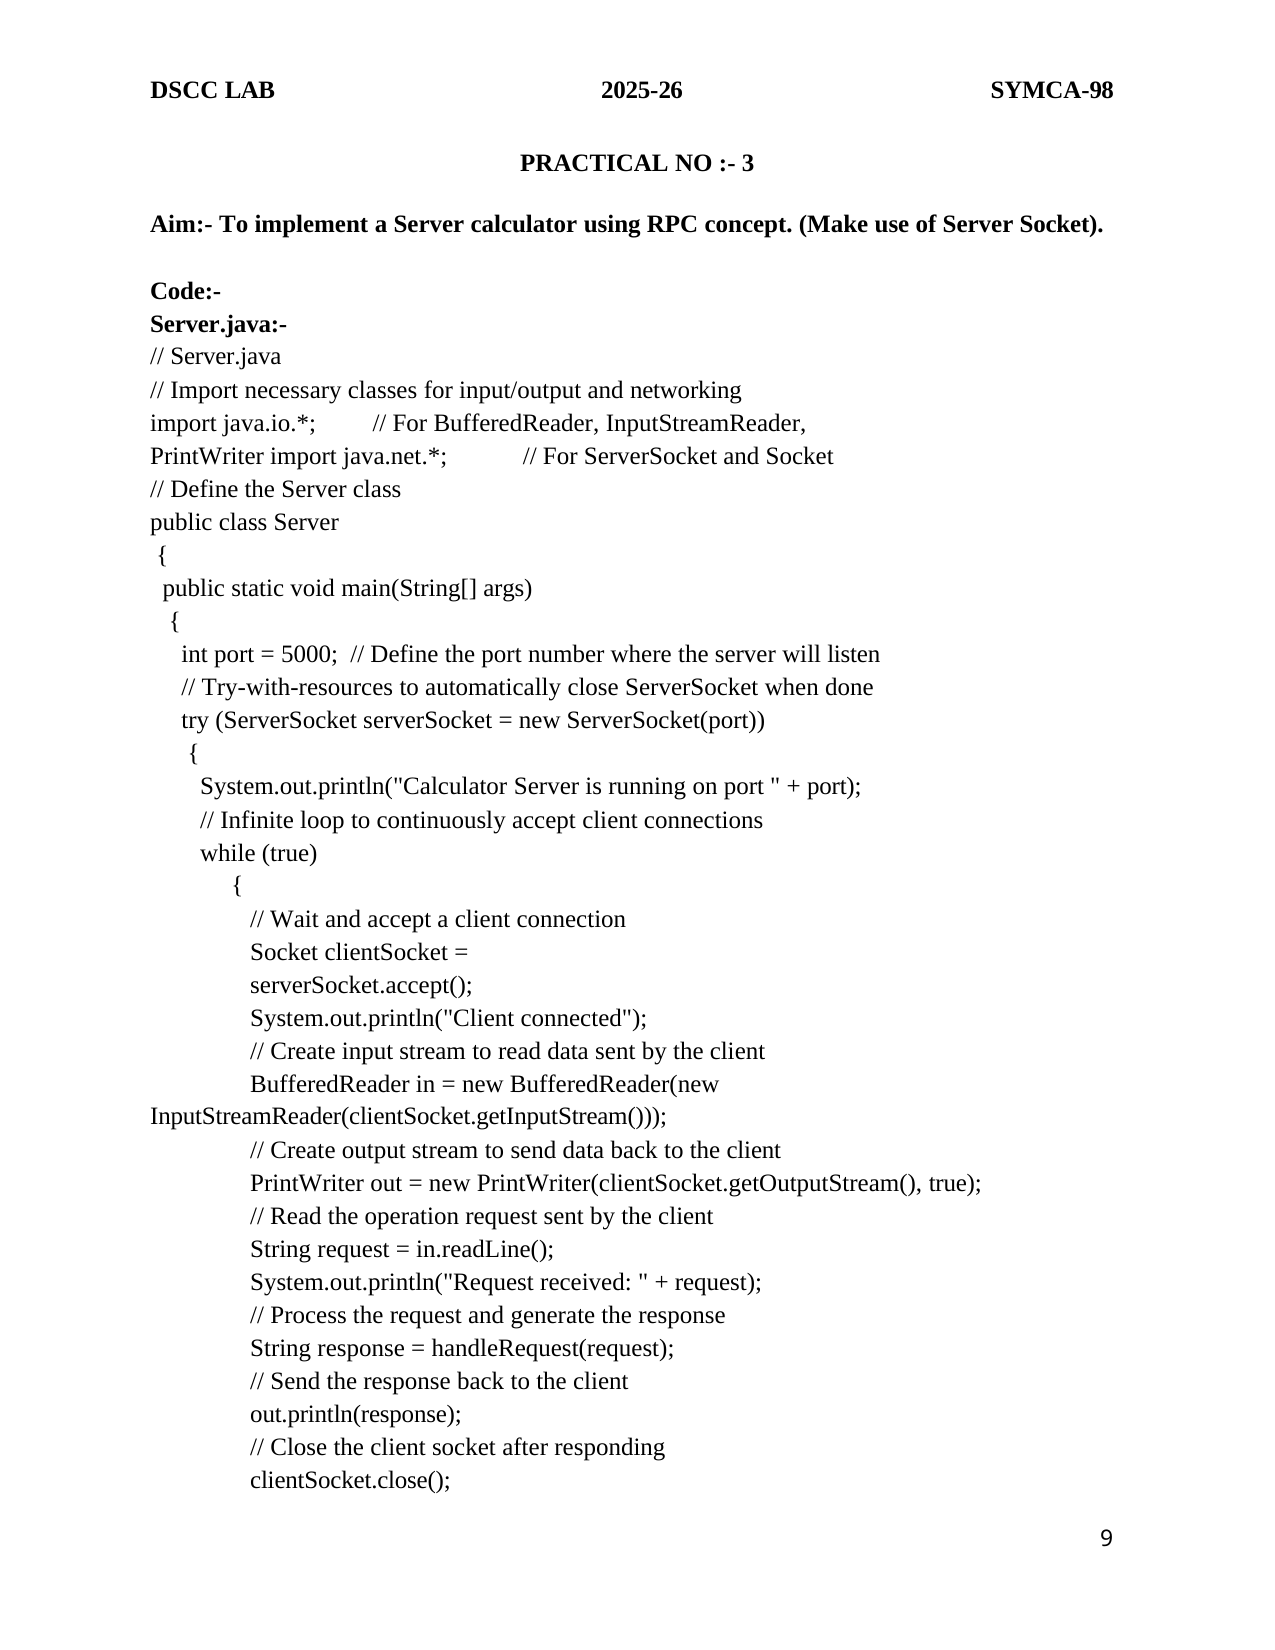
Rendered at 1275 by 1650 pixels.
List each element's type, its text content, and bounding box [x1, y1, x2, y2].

text { [231, 871, 1113, 899]
text // Close the client socket after responding clientSocket.close(); [250, 1432, 689, 1494]
text // Try-with-resources to automatically close ServerSocket when done try (ServerSocket serverSocket = new ServerSocket(port)) [181, 672, 881, 734]
text { [187, 738, 1113, 767]
text public static void main(String[] args) [162, 573, 1113, 602]
text int port = 5000; // Define the port number where the server will listen [181, 639, 1113, 668]
text // Create output stream to send data back to the client [250, 1135, 1113, 1164]
text // Send the response back to the client out.println(response); [250, 1366, 773, 1428]
text // Create input stream to read data sent by the client BufferedReader in = new BufferedReader(new [250, 1036, 881, 1097]
text // Infinite loop to continuously accept client connections while (true) [200, 805, 773, 866]
text // Wait and accept a client connection Socket clientSocket = serverSocket.accept(); System.out.println("Client connected"); [250, 904, 696, 1031]
text InputStreamReader(clientSocket.getInputStream())); [150, 1102, 1113, 1130]
text { [169, 606, 1113, 635]
text // Process the request and generate the response String response = handleRequest(request); [250, 1300, 773, 1362]
text import java.io.*; // For BufferedReader, InputStreamReader, PrintWriter import java.net.*; // For ServerSocket and Socket [150, 408, 926, 470]
text // Server.java [150, 342, 1113, 371]
text System.out.println("Calculator Server is running on port " + port); [200, 771, 1113, 800]
text // Read the operation request sent by the client String request = in.readLine(); System.out.println("Request received: " + request); [250, 1201, 773, 1296]
text { [156, 540, 1113, 569]
subtitle PRACTICAL NO :- 3 [162, 148, 1113, 177]
subtitle Aim:- To implement a Server calculator using RPC concept. (Make use of Server Socket). [150, 209, 1113, 238]
text // Import necessary classes for input/output and networking [150, 375, 1113, 403]
text PrintWriter out = new PrintWriter(clientSocket.getOutputStream(), true); [250, 1168, 1113, 1197]
text Code:- Server.java:- [150, 276, 289, 338]
text // Define the Server class public class Server [150, 474, 457, 536]
